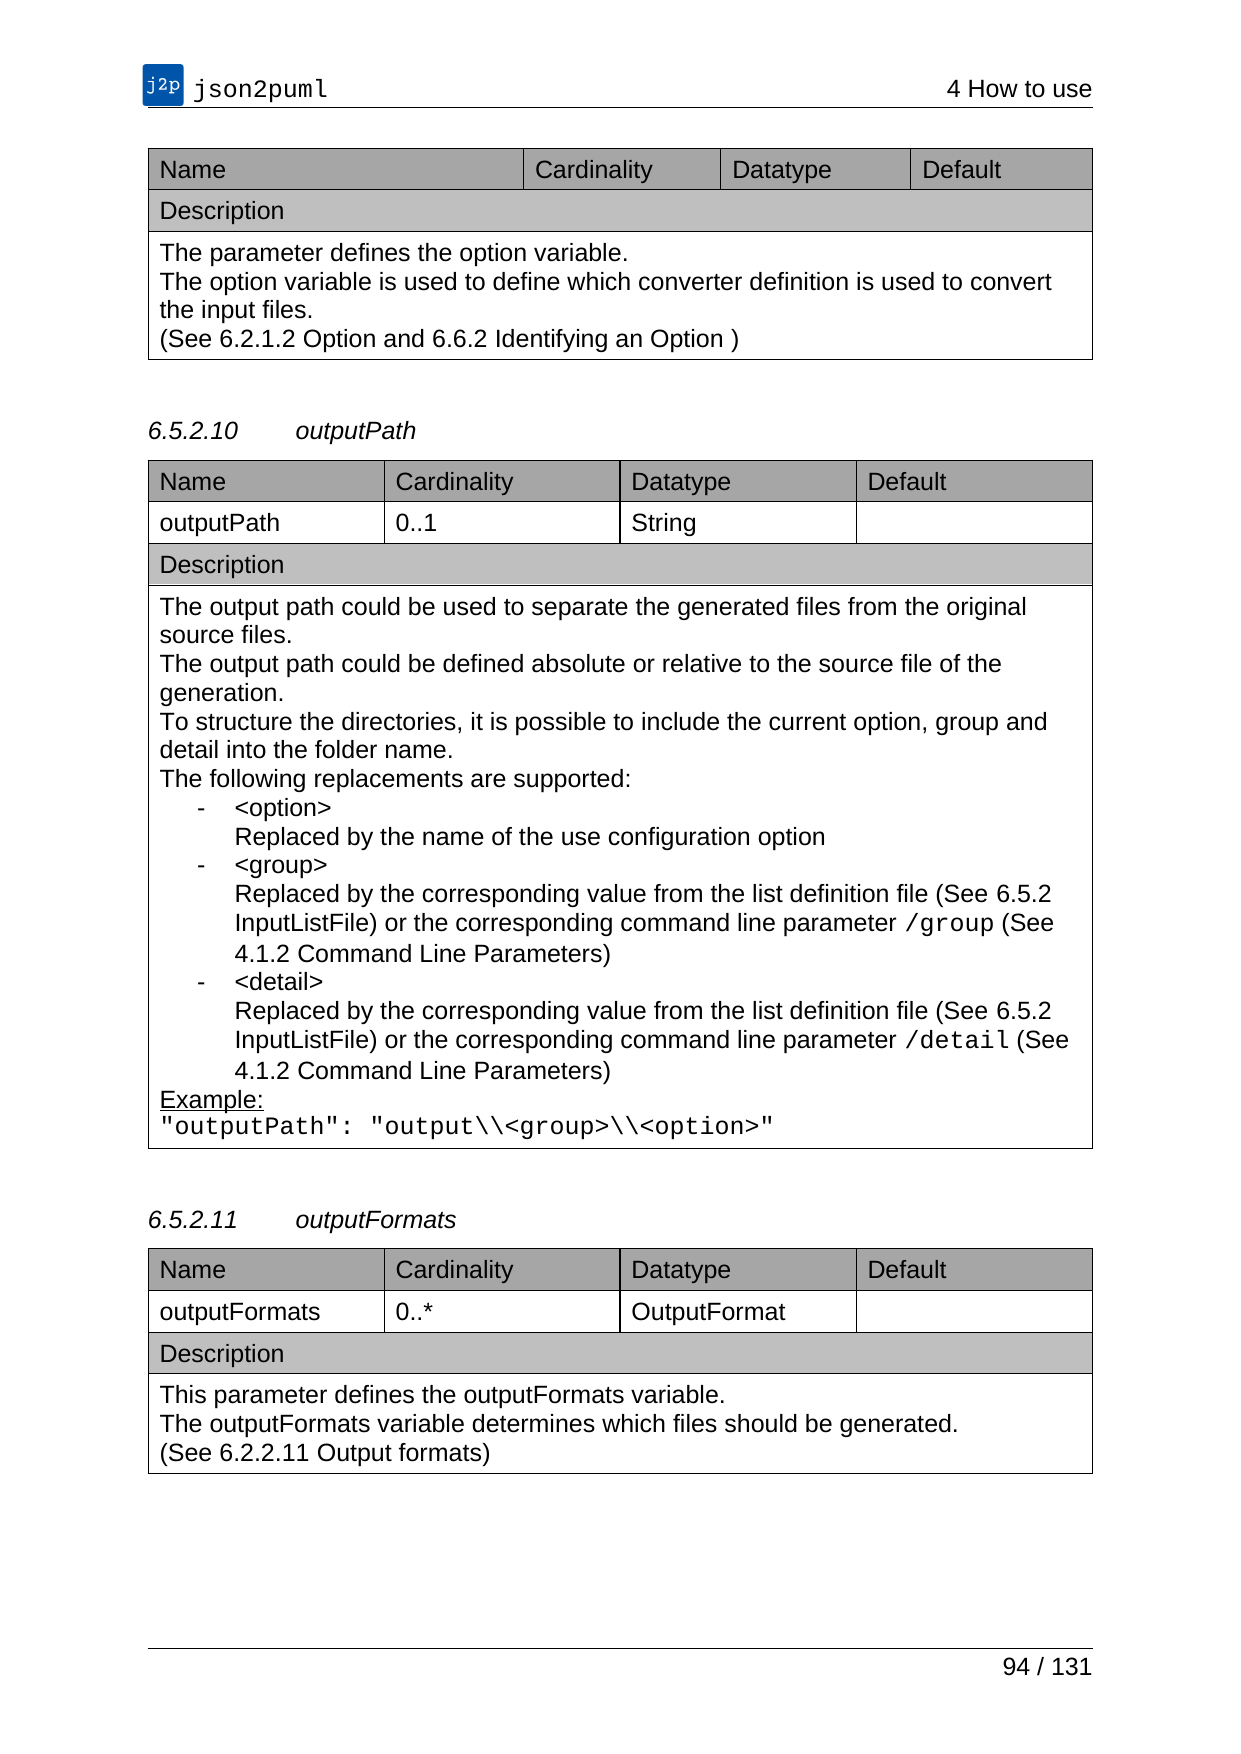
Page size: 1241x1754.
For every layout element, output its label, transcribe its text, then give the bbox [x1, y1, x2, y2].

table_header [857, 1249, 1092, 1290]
picture [142, 64, 184, 106]
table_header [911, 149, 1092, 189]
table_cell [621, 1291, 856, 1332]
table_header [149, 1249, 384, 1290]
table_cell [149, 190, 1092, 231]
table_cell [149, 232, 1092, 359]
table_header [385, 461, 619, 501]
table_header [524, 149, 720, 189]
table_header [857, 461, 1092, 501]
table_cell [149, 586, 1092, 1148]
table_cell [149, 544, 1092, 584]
subtitle outputFormats [148, 1205, 1093, 1233]
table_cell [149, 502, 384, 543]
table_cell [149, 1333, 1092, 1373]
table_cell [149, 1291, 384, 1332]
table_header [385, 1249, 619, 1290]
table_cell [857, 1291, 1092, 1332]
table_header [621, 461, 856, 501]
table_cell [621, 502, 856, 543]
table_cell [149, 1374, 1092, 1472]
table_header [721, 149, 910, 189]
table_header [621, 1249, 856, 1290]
subtitle outputPath [148, 416, 1093, 445]
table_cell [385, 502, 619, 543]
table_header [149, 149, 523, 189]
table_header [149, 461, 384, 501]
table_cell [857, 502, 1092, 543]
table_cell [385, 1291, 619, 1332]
